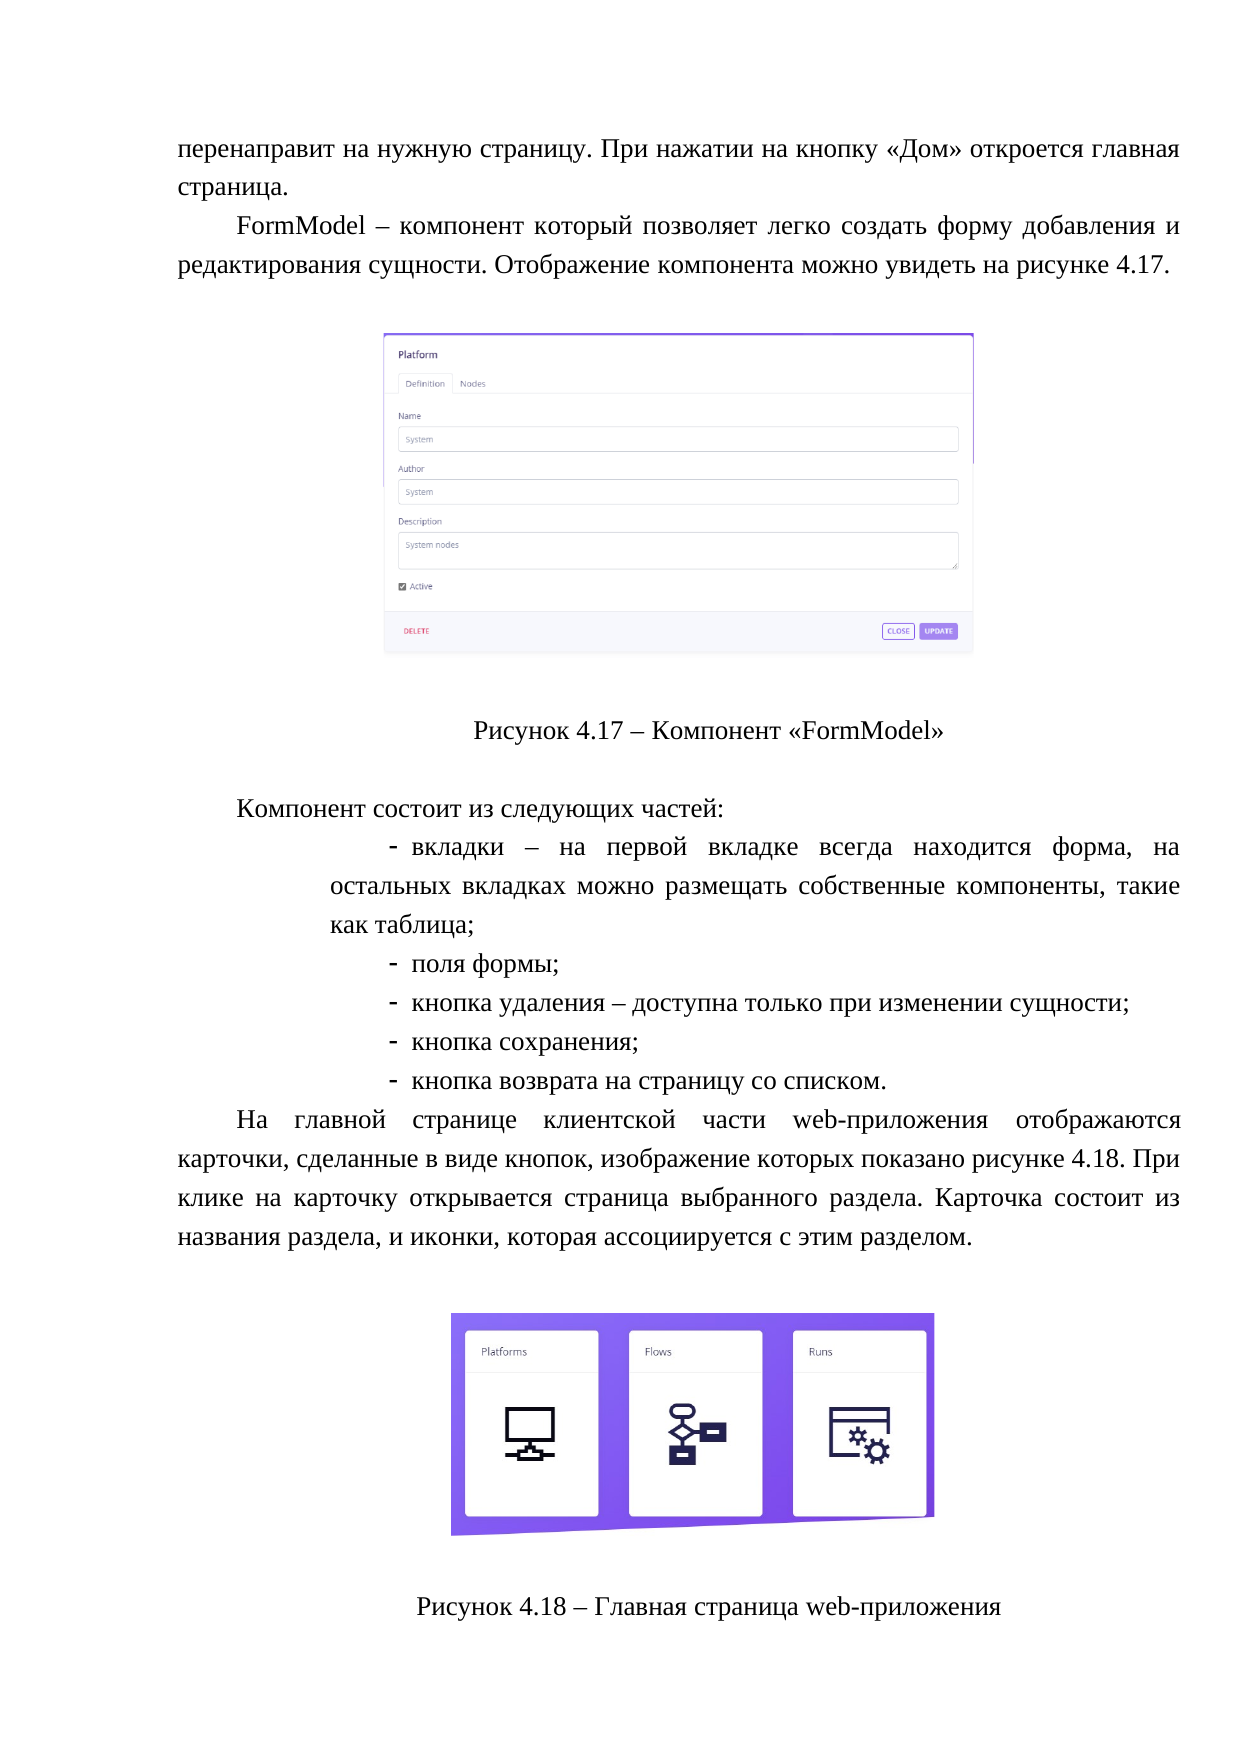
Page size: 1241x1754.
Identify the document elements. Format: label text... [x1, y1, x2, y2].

text Рисунок 4.18 – Главная страница web-приложения [177, 1591, 1181, 1622]
list кнопка возврата на страницу со списком. [330, 1064, 1181, 1096]
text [177, 132, 1181, 202]
picture [451, 1313, 935, 1536]
list вкладки – на первой вкладке всегда находится форма, на остальных вкладках можно размещать собственные компоненты, такие как таблица; [330, 831, 1181, 939]
text Рисунок 4.17 – Компонент «FormModel» [177, 714, 1181, 745]
list кнопка сохранения; [330, 1025, 1181, 1057]
list кнопка удаления – доступна только при изменении сущности; [330, 986, 1181, 1017]
text Компонент состоит из следующих частей: [177, 792, 1181, 823]
picture [383, 333, 974, 658]
text FormModel – компонент который позволяет легко создать форму добавления и редактирования сущности. Отображение компонента можно увидеть на рисунке 4.17. [177, 209, 1181, 279]
list поля формы; [330, 947, 1181, 978]
text На главной странице клиентской части web-приложения отображаются карточки, сделанные в виде кнопок, изображение которых показано рисунке 4.18. При клике на карточку открывается страница выбранного раздела. Карточка состоит из названия раздела, и иконки, которая ассоциируется с этим разделом. [177, 1103, 1181, 1251]
